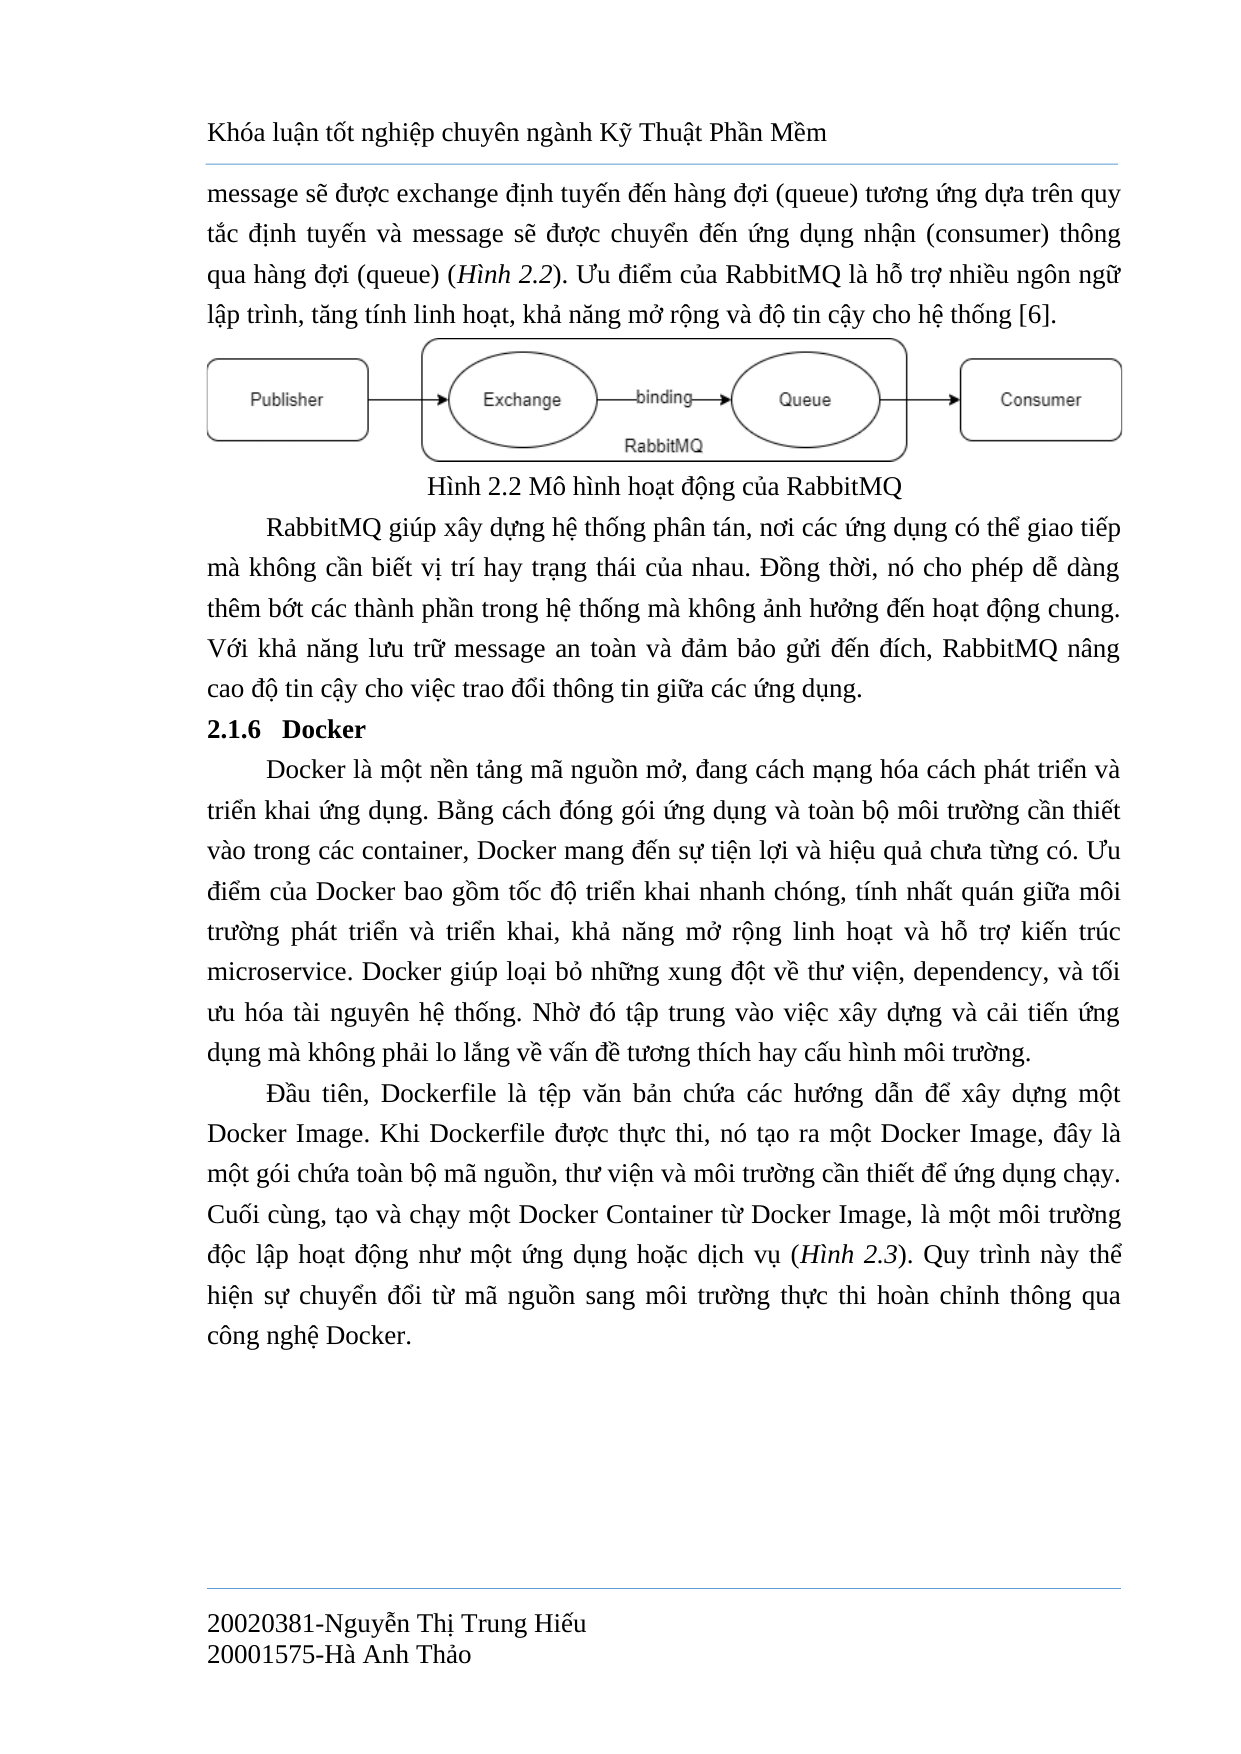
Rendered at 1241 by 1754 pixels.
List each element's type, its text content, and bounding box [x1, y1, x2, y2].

picture [206, 338, 1123, 462]
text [207, 177, 1122, 329]
subtitle Docker [207, 713, 1122, 744]
text Docker là một nền tảng mã nguồn mở, đang cách mạng hóa cách phát triển và triển khai ứng dụng. Bằng cách đóng gói ứng dụng và toàn bộ môi trường cần thiết vào trong các container, Docker mang đến sự tiện lợi và hiệu quả chưa từng có. Ưu điểm của Docker bao gồm tốc độ triển khai nhanh chóng, tính nhất quán giữa môi trường phát triển và triển khai, khả năng mở rộng linh hoạt và hỗ trợ kiến trúc microservice. Docker giúp loại bỏ những xung đột về thư viện, dependency, và tối ưu hóa tài nguyên hệ thống. Nhờ đó tập trung vào việc xây dựng và cải tiến ứng dụng mà không phải lo lắng về vấn đề tương thích hay cấu hình môi trường. [207, 753, 1122, 1067]
text Hình 2.2 Mô hình hoạt động của RabbitMQ [207, 470, 1122, 502]
text Đầu tiên, Dockerfile là tệp văn bản chứa các hướng dẫn để xây dựng một Docker Image. Khi Dockerfile được thực thi, nó tạo ra một Docker Image, đây là một gói chứa toàn bộ mã nguồn, thư viện và môi trường cần thiết để ứng dụng chạy. Cuối cùng, tạo và chạy một Docker Container từ Docker Image, là một môi trường độc lập hoạt động như một ứng dụng hoặc dịch vụ (Hình 2.3). Quy trình này thể hiện sự chuyển đổi từ mã nguồn sang môi trường thực thi hoàn chỉnh thông qua công nghệ Docker. [207, 1077, 1122, 1350]
text RabbitMQ giúp xây dựng hệ thống phân tán, nơi các ứng dụng có thể giao tiếp mà không cần biết vị trí hay trạng thái của nhau. Đồng thời, nó cho phép dễ dàng thêm bớt các thành phần trong hệ thống mà không ảnh hưởng đến hoạt động chung. Với khả năng lưu trữ message an toàn và đảm bảo gửi đến đích, RabbitMQ nâng cao độ tin cậy cho việc trao đổi thông tin giữa các ứng dụng. [207, 511, 1122, 704]
